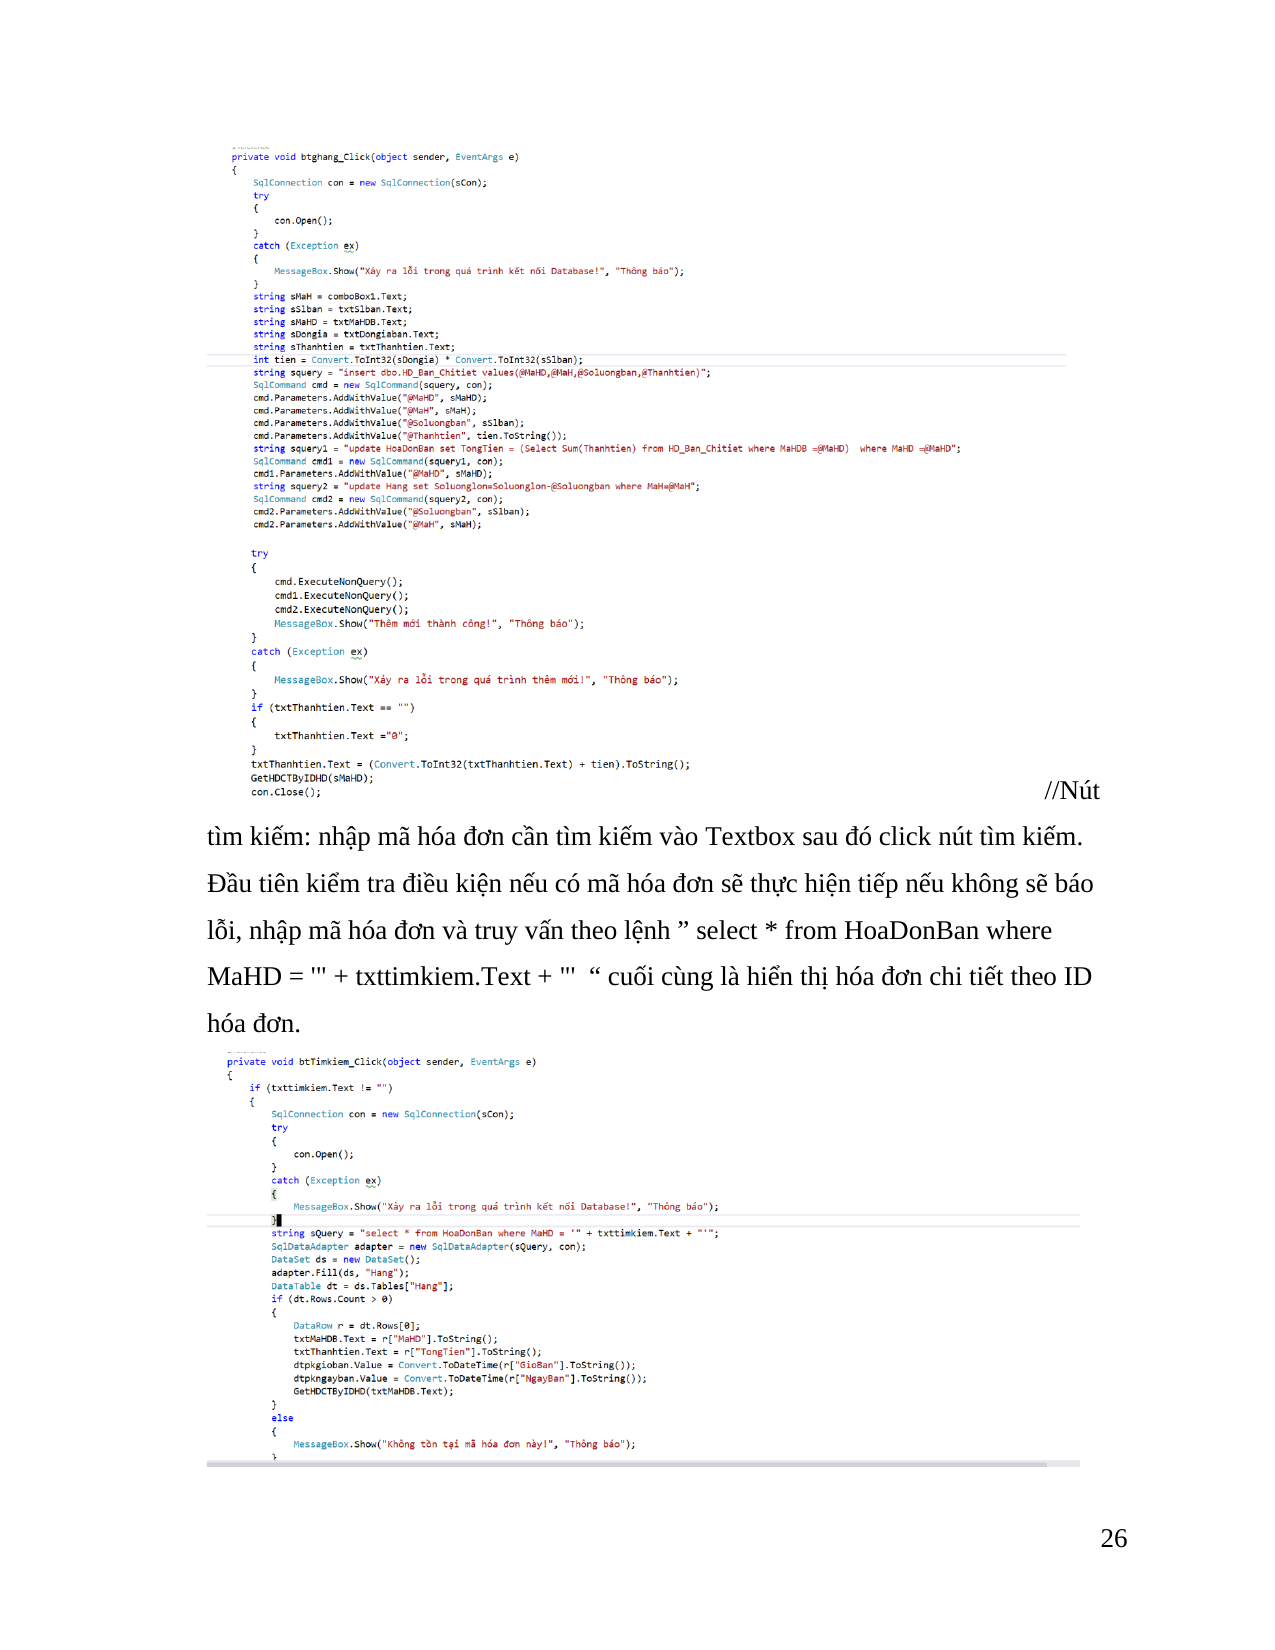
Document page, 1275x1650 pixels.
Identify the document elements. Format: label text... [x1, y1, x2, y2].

picture [206, 1052, 1081, 1467]
picture [206, 147, 1067, 532]
picture [206, 546, 1045, 800]
